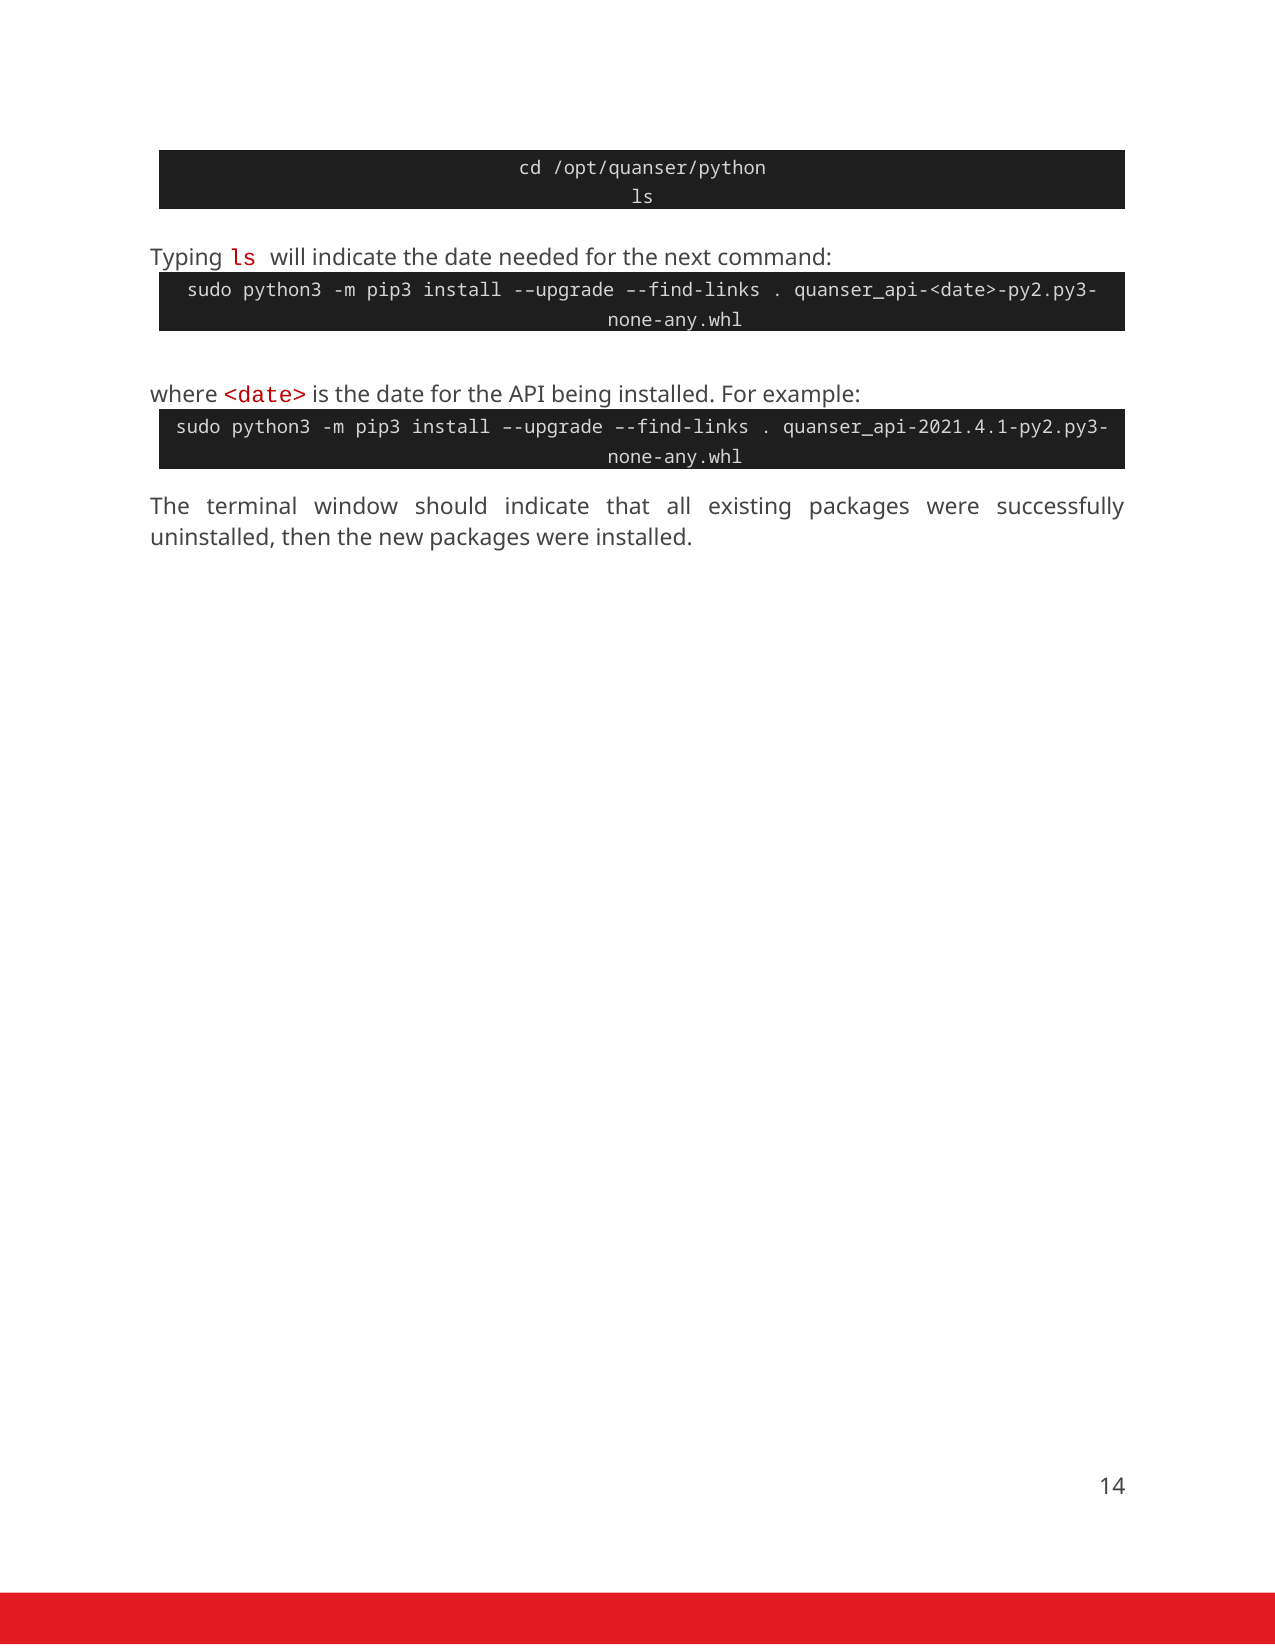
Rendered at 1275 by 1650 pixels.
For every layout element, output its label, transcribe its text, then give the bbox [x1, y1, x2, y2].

text where <date> is the date for the API being installed. For example: [150, 378, 1125, 409]
list ls [159, 180, 1125, 209]
text Typing ls will indicate the date needed for the next command: [150, 241, 1125, 272]
list sudo python3 -m pip3 install -–upgrade –-find-links . quanser_api-<date>-py2.py3-none-any.whl [159, 272, 1125, 331]
list cd /opt/quanser/python [159, 150, 1125, 180]
list sudo python3 -m pip3 install –-upgrade –-find-links . quanser_api-2021.4.1-py2.py3-none-any.whl [159, 409, 1125, 469]
text The terminal window should indicate that all existing packages were successfully uninstalled, then the new packages were installed. [150, 490, 1125, 552]
